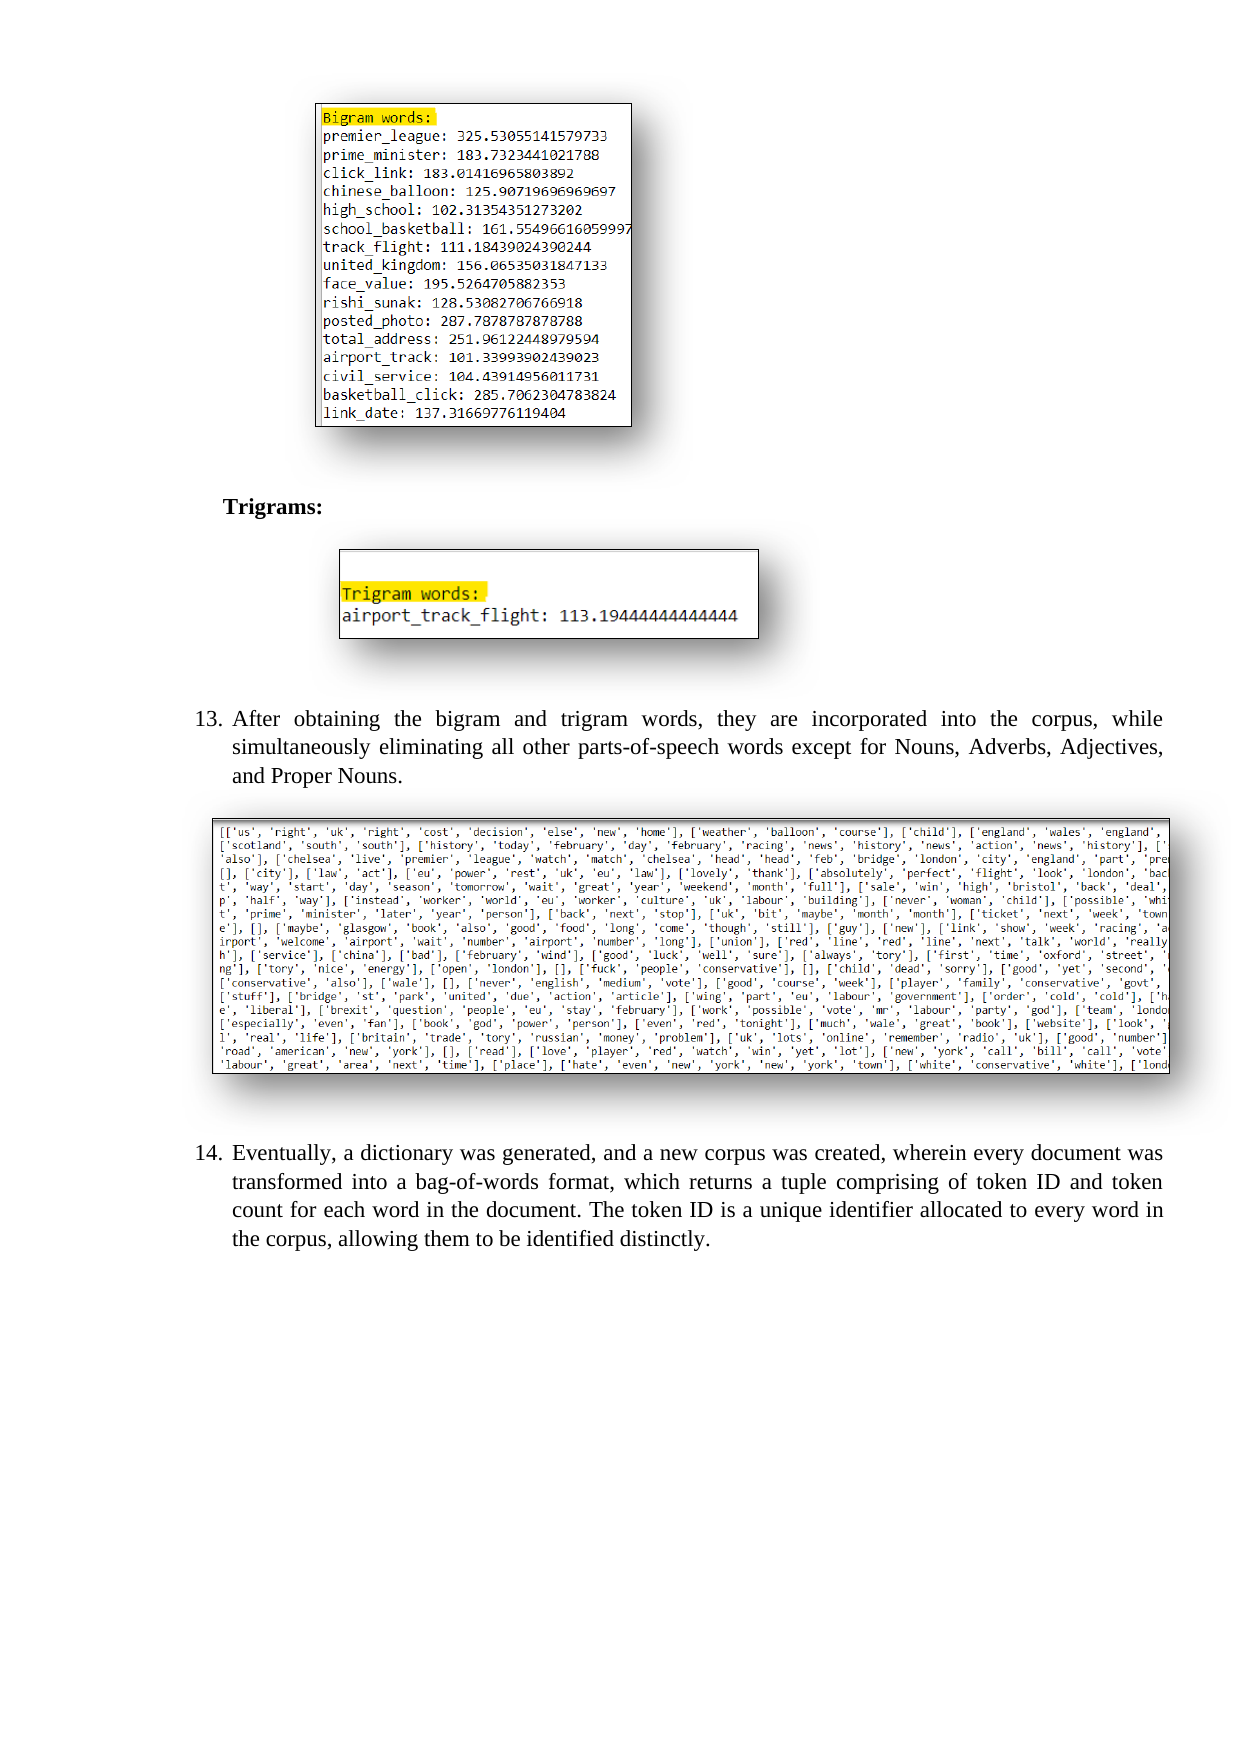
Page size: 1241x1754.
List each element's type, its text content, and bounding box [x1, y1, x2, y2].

list Eventually, a dictionary was generated, and a new corpus was created, wherein every document was transformed into a bag-of-words format, which returns a tuple comprising of token ID and token count for each word in the document. The token ID is a unique identifier allocated to every word in the corpus, allowing them to be identified distinctly. [194, 1139, 1165, 1251]
picture [316, 104, 631, 426]
picture [213, 819, 1169, 1073]
list After obtaining the bigram and trigram words, they are incorporated into the corpus, while simultaneously eliminating all other parts-of-speech words except for Nouns, Adverbs, Adjectives, and Proper Nouns. [194, 705, 1165, 788]
picture [340, 550, 758, 638]
list Trigrams: [223, 493, 1165, 519]
